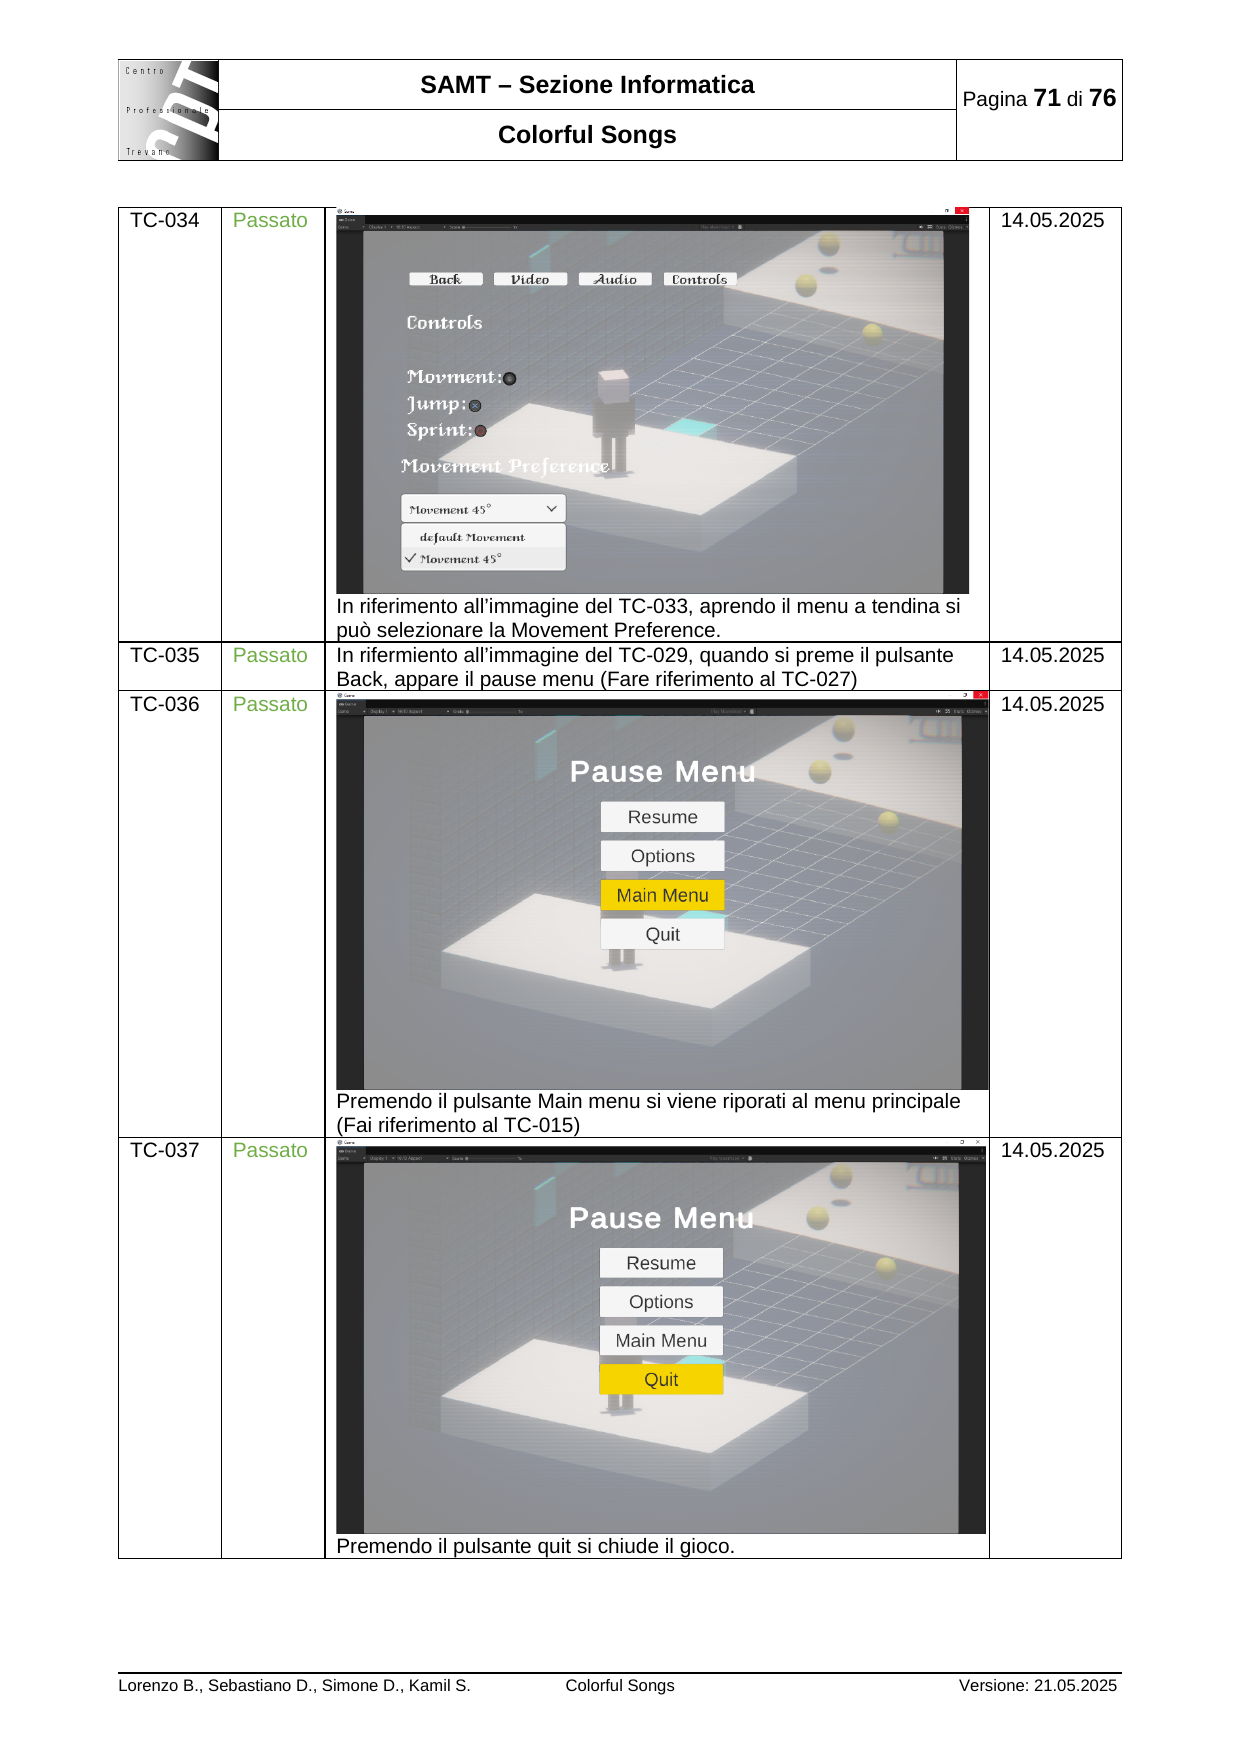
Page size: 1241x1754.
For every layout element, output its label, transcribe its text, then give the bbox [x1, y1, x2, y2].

table_cell Passato [222, 208, 324, 641]
table_cell Premendo il pulsante Main menu si viene riporati al menu principale (Fai riferimento al TC-015) [326, 691, 989, 1137]
table_cell In rifermiento all’immagine del TC-029, quando si preme il pulsante Back, appare il pause menu (Fare riferimento al TC-027) [326, 643, 989, 690]
picture [336, 691, 989, 1090]
table_cell TC-035 [119, 643, 221, 690]
table_cell Passato [222, 691, 324, 1137]
table_cell 14.05.2025 [990, 1138, 1121, 1558]
table_cell 14.05.2025 [990, 691, 1121, 1137]
table_cell 14.05.2025 [990, 208, 1121, 641]
table_cell TC-037 [119, 1138, 221, 1558]
picture [118, 60, 219, 160]
table_cell Passato [222, 643, 324, 690]
table_cell Passato [222, 1138, 324, 1558]
picture [336, 1138, 986, 1534]
picture [336, 207, 970, 594]
table_cell Premendo il pulsante quit si chiude il gioco. [326, 1138, 989, 1558]
table_cell TC-036 [119, 691, 221, 1137]
table_cell In riferimento all’immagine del TC-033, aprendo il menu a tendina si può selezionare la Movement Preference. [326, 208, 989, 641]
table_cell 14.05.2025 [990, 643, 1121, 690]
table_cell TC-034 [119, 208, 221, 641]
